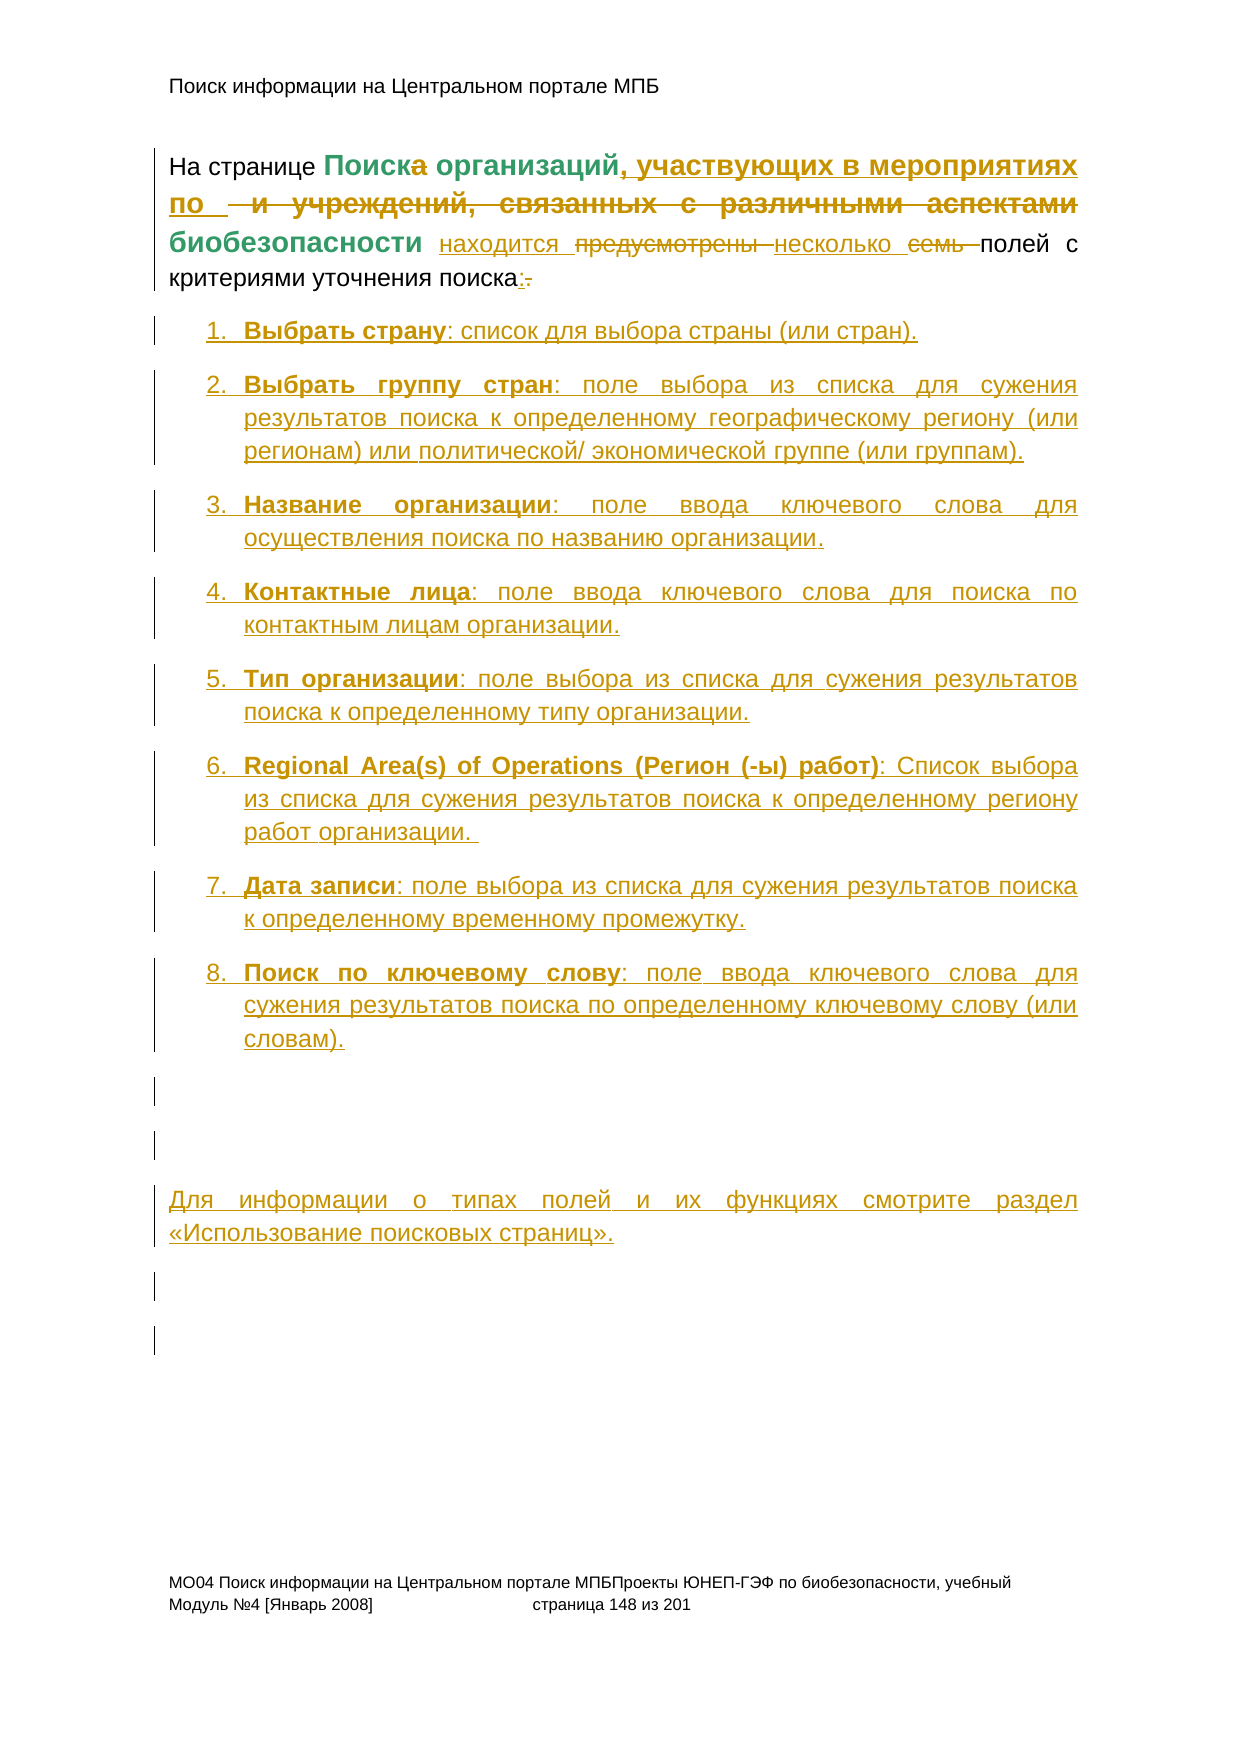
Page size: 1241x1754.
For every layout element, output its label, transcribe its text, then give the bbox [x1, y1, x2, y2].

text На странице Поиск организацийбиобезопасности полей с критериями уточнения поиска [169, 148, 1078, 291]
